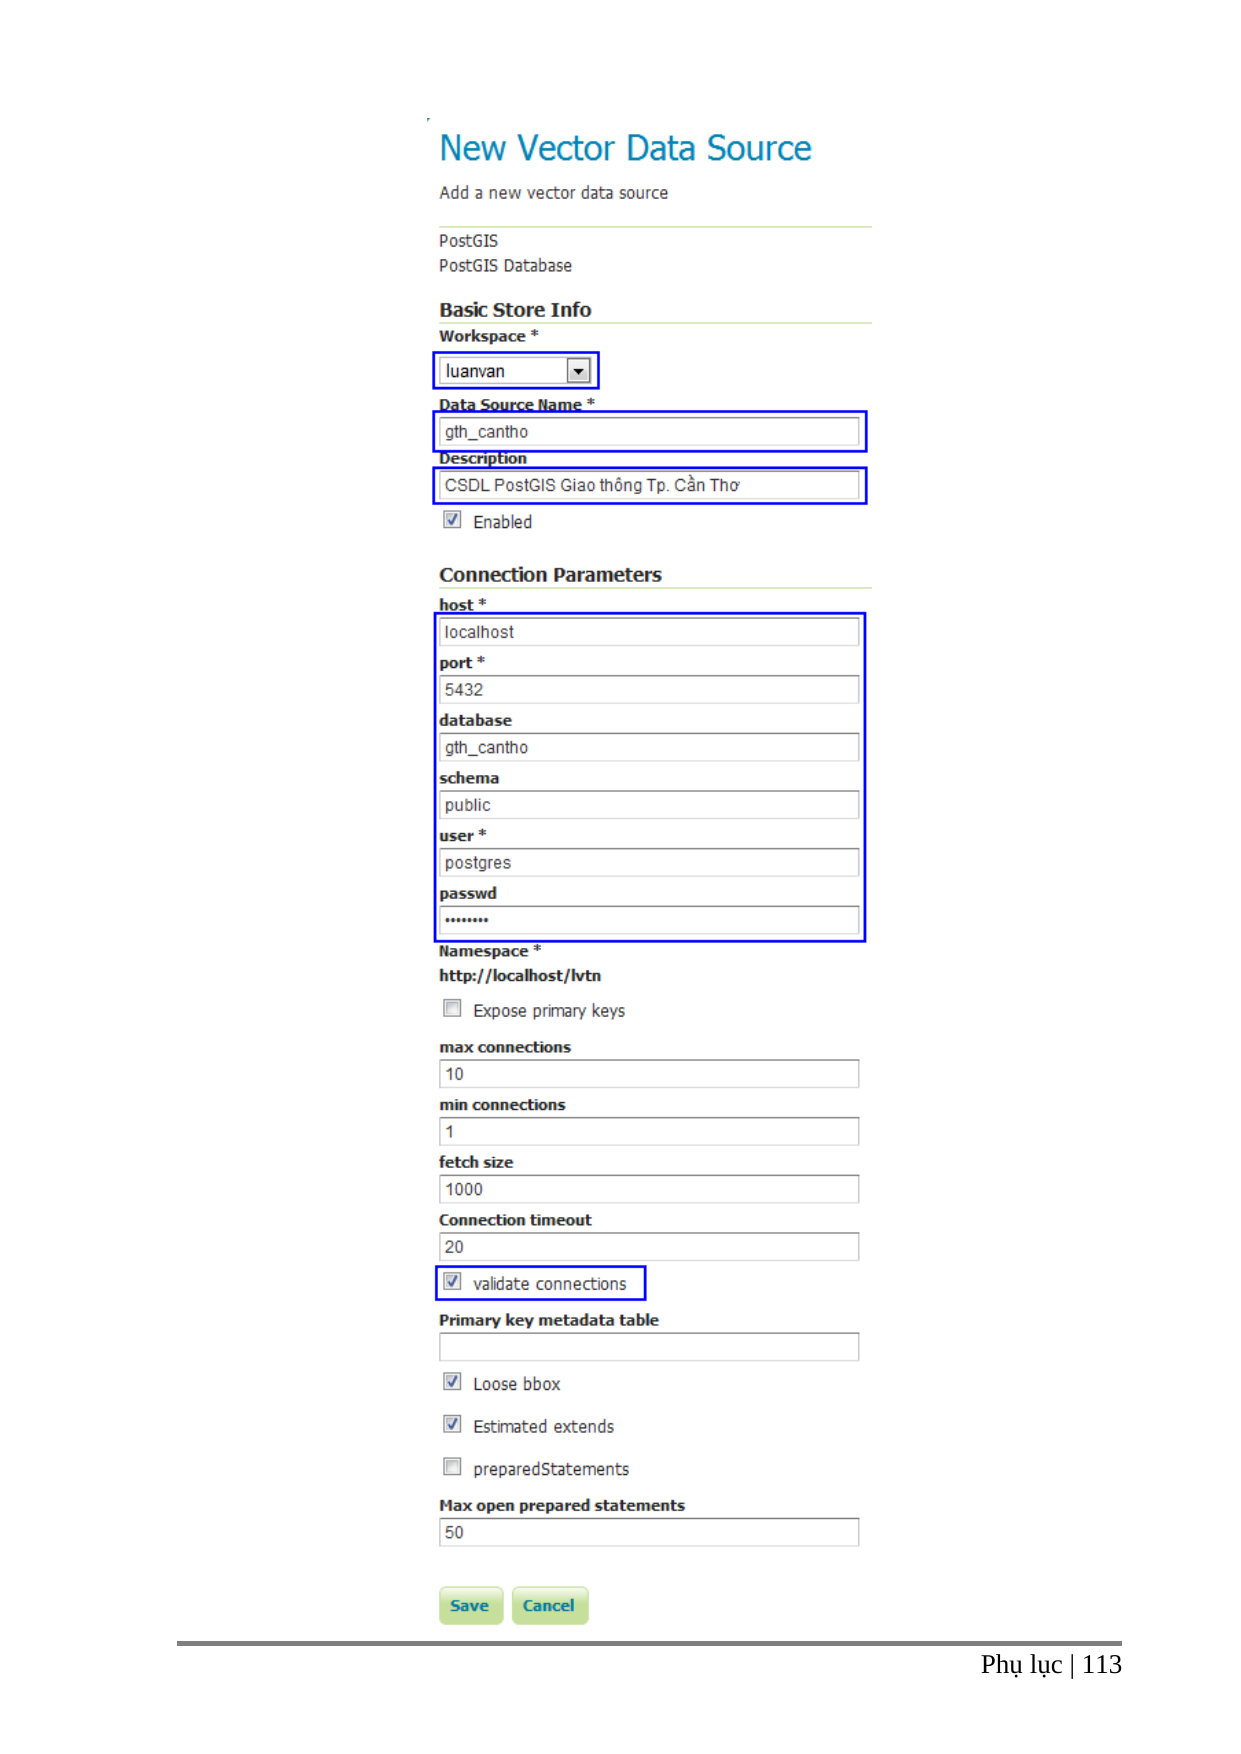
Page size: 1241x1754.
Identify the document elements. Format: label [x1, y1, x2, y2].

picture [427, 118, 872, 1636]
